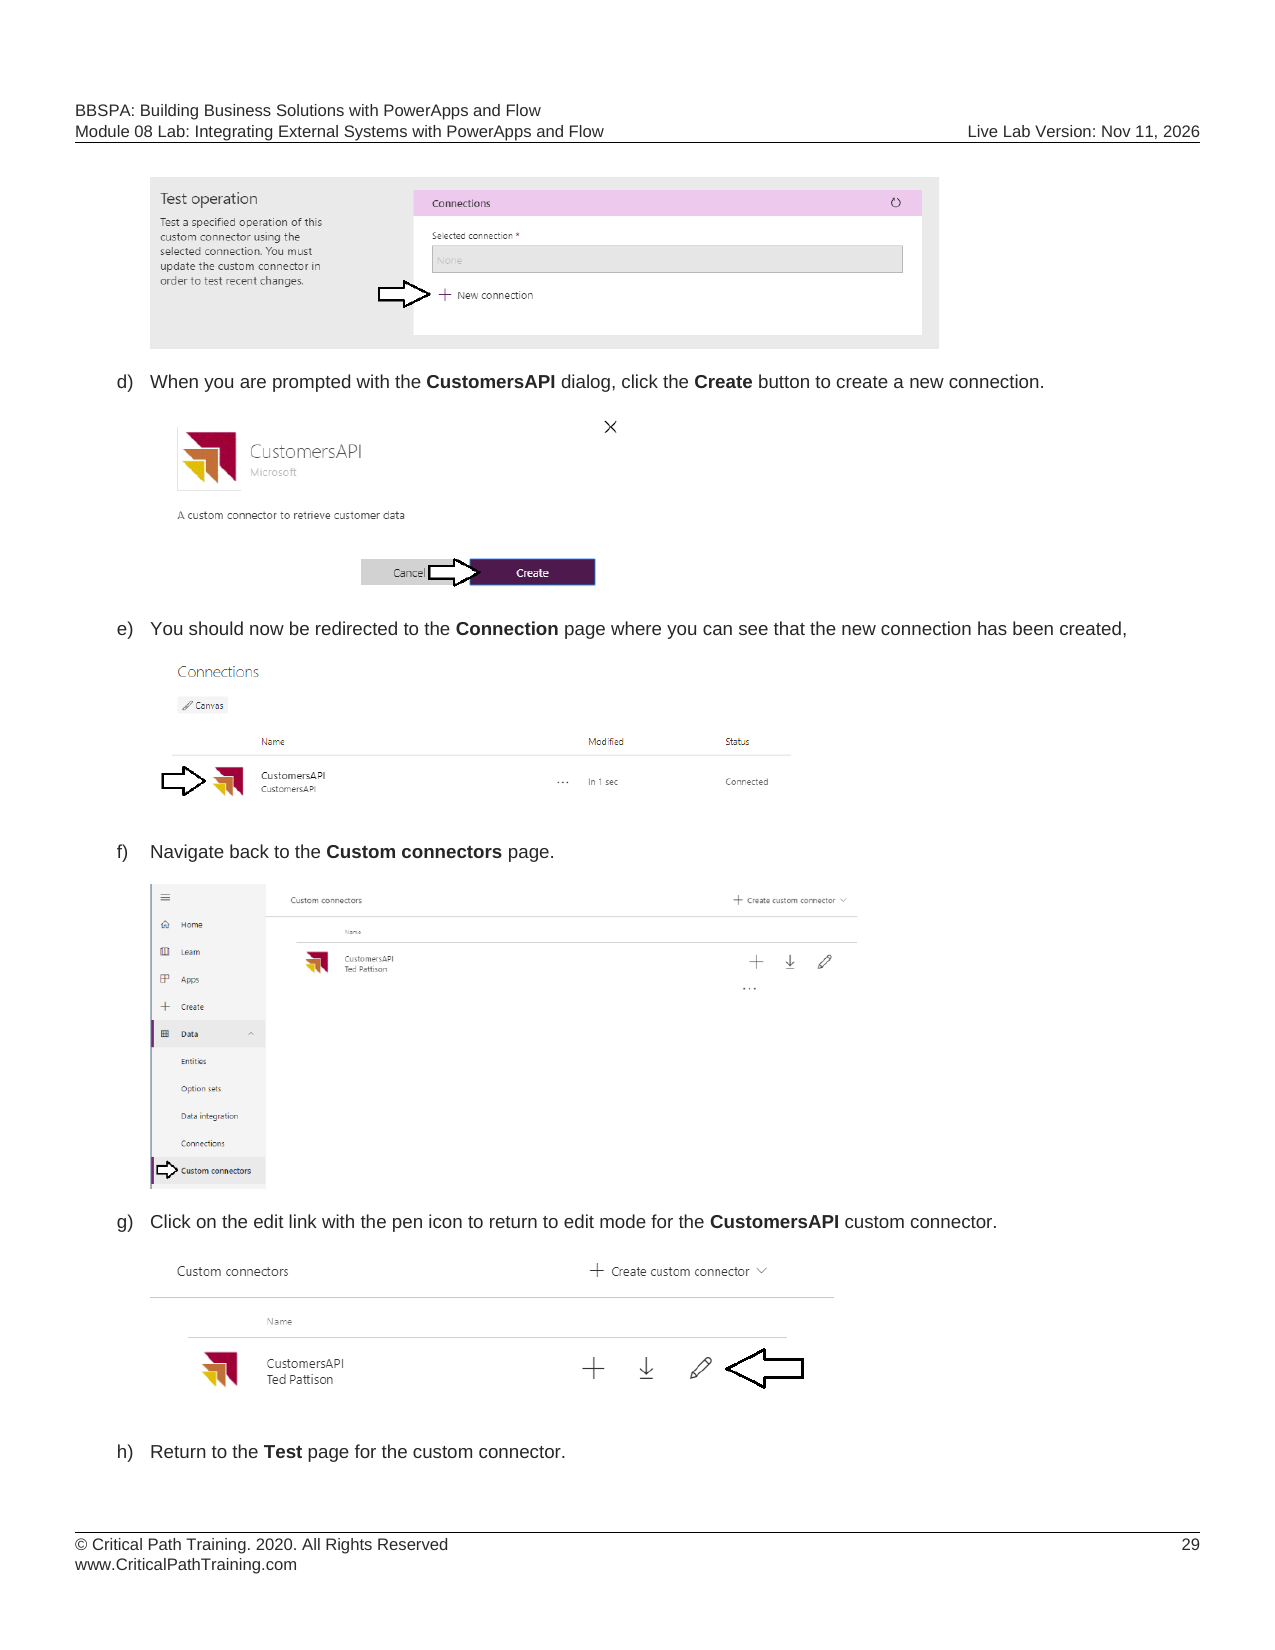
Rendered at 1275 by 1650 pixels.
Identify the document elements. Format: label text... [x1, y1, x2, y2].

text You should now be redirected to the Connection page where you can see that the new connection has been created, [117, 617, 1200, 639]
picture [150, 884, 858, 1189]
picture [150, 177, 940, 349]
text Navigate back to the Custom connectors page. [117, 841, 1200, 863]
text When you are prompted with the CustomersAPI dialog, click the Create button to create a new connection. [117, 371, 1200, 392]
text Return to the Test page for the custom connector. [117, 1440, 1200, 1462]
picture [150, 661, 792, 820]
picture [150, 1253, 835, 1419]
text Click on the edit link with the pen icon to return to edit mode for the CustomersAPI custom connector. [117, 1210, 1200, 1232]
picture [150, 414, 621, 596]
